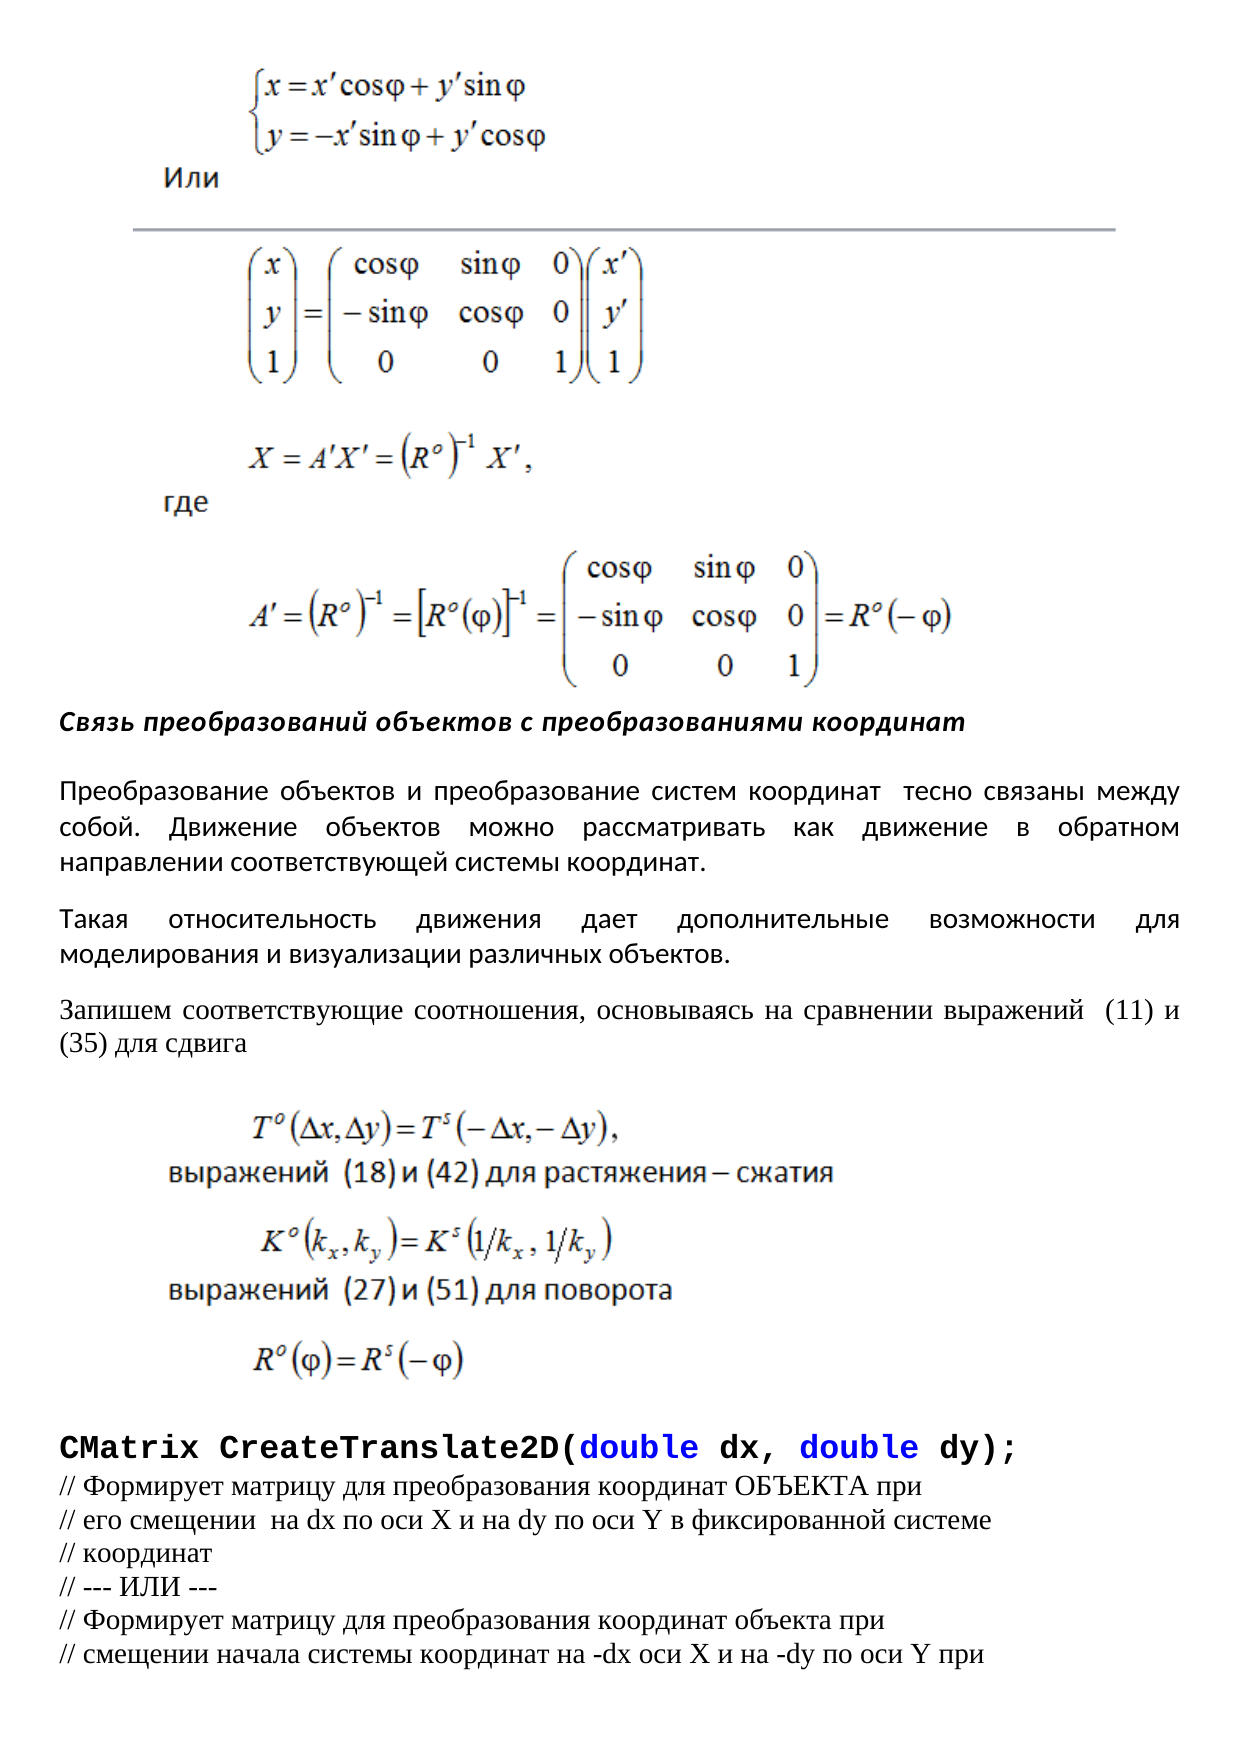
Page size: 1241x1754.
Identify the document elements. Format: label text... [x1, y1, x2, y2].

text // его смещении на dx по оси X и на dy по оси Y в фиксированной системе [59, 1502, 1181, 1535]
text Запишем соответствующие соотношения, основываясь на сравнении выражений (11) и (35) для сдвига [59, 992, 1181, 1059]
text CMatrix CreateTranslate2D(double dx, double dy); [59, 1430, 1181, 1468]
text // Формирует матрицу для преобразования координат ОБЪЕКТА при [59, 1468, 1181, 1502]
picture [132, 1079, 899, 1397]
text // смещении начала системы координат на -dx оси X и на -dy по оси Y при [59, 1636, 1181, 1669]
text // Формирует матрицу для преобразования координат объекта при [59, 1602, 1181, 1636]
text Такая относительность движения дает дополнительные возможности для моделирования и визуализации различных объектов. [59, 900, 1181, 971]
text // --- ИЛИ --- [59, 1569, 1181, 1602]
picture [132, 59, 1116, 703]
text // координат [59, 1535, 1181, 1569]
text Связь преобразований объектов с преобразованиями координат [59, 703, 1181, 738]
text Преобразование объектов и преобразование систем координат тесно связаны между собой. Движение объектов можно рассматривать как движение в обратном направлении соответствующей системы координат. [59, 772, 1181, 879]
